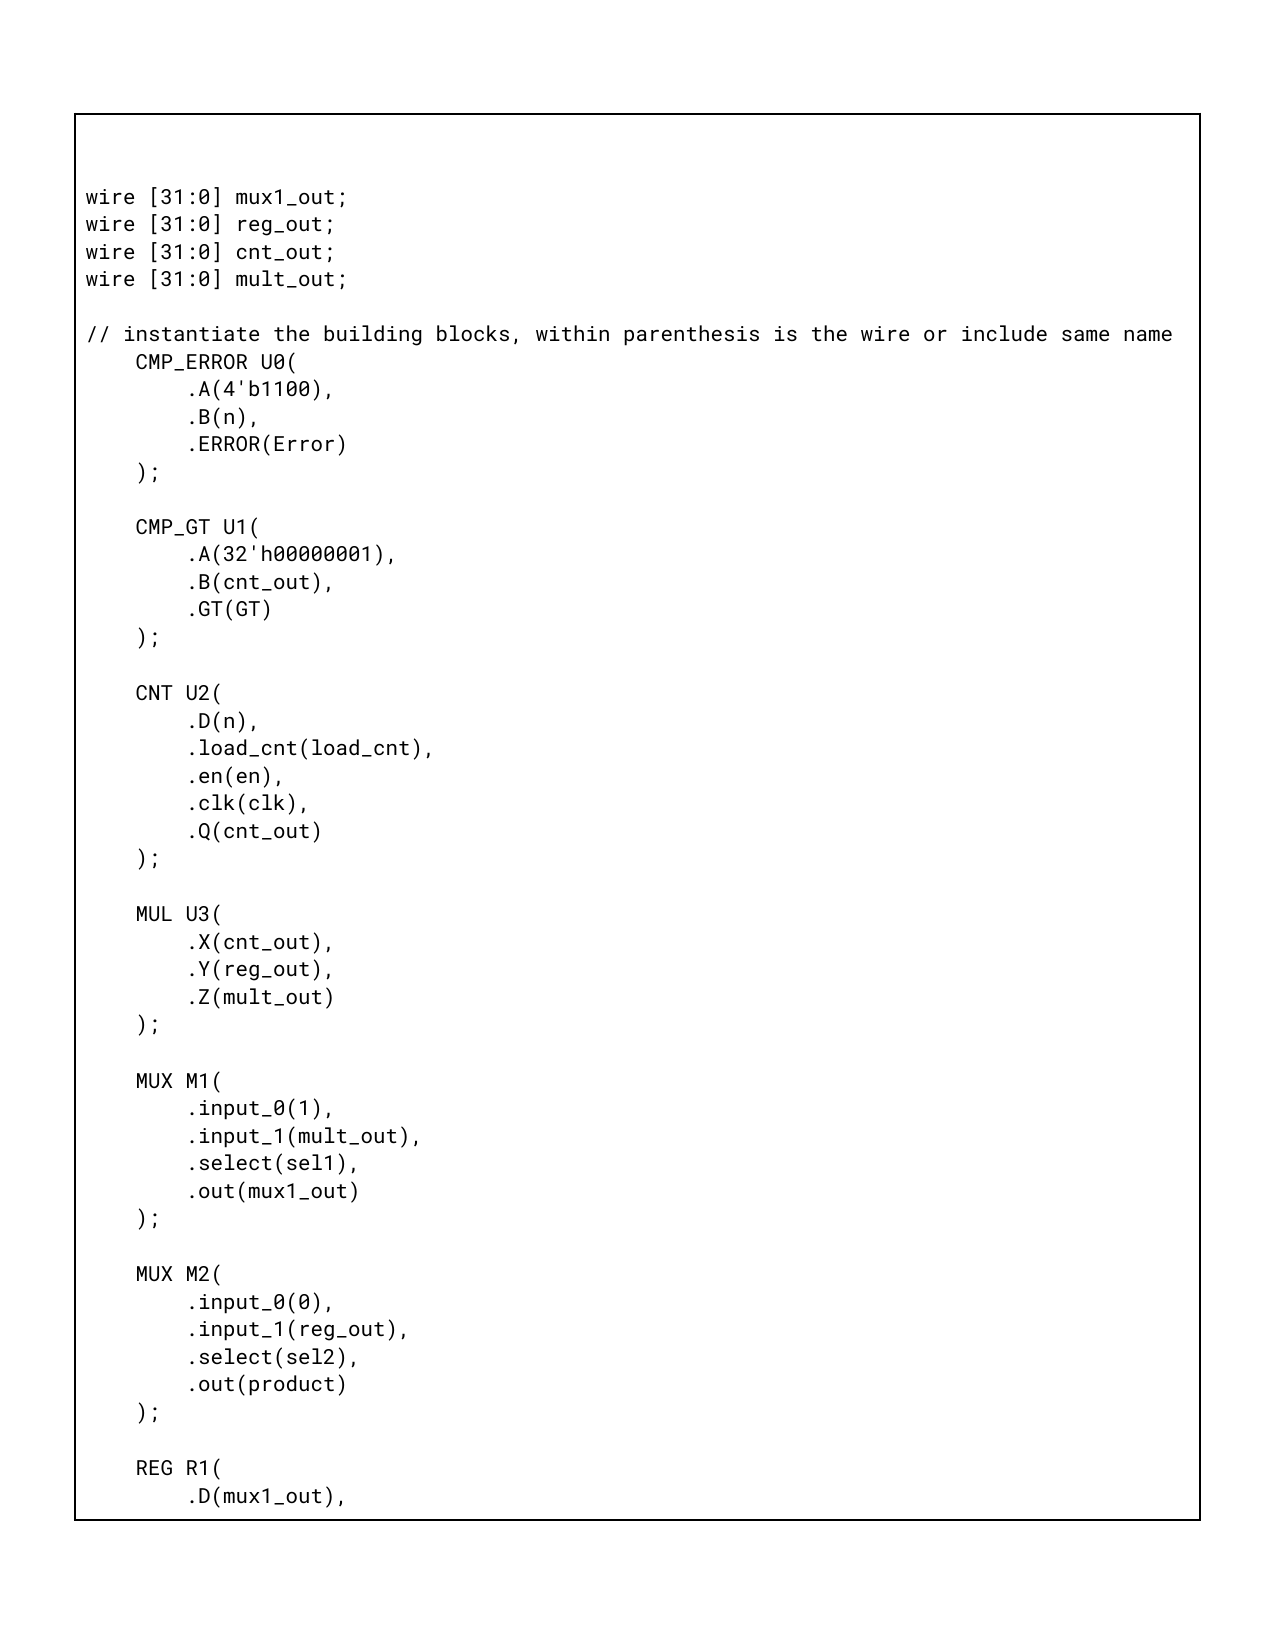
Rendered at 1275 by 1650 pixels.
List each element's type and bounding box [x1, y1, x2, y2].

table_cell [76, 115, 1199, 1519]
